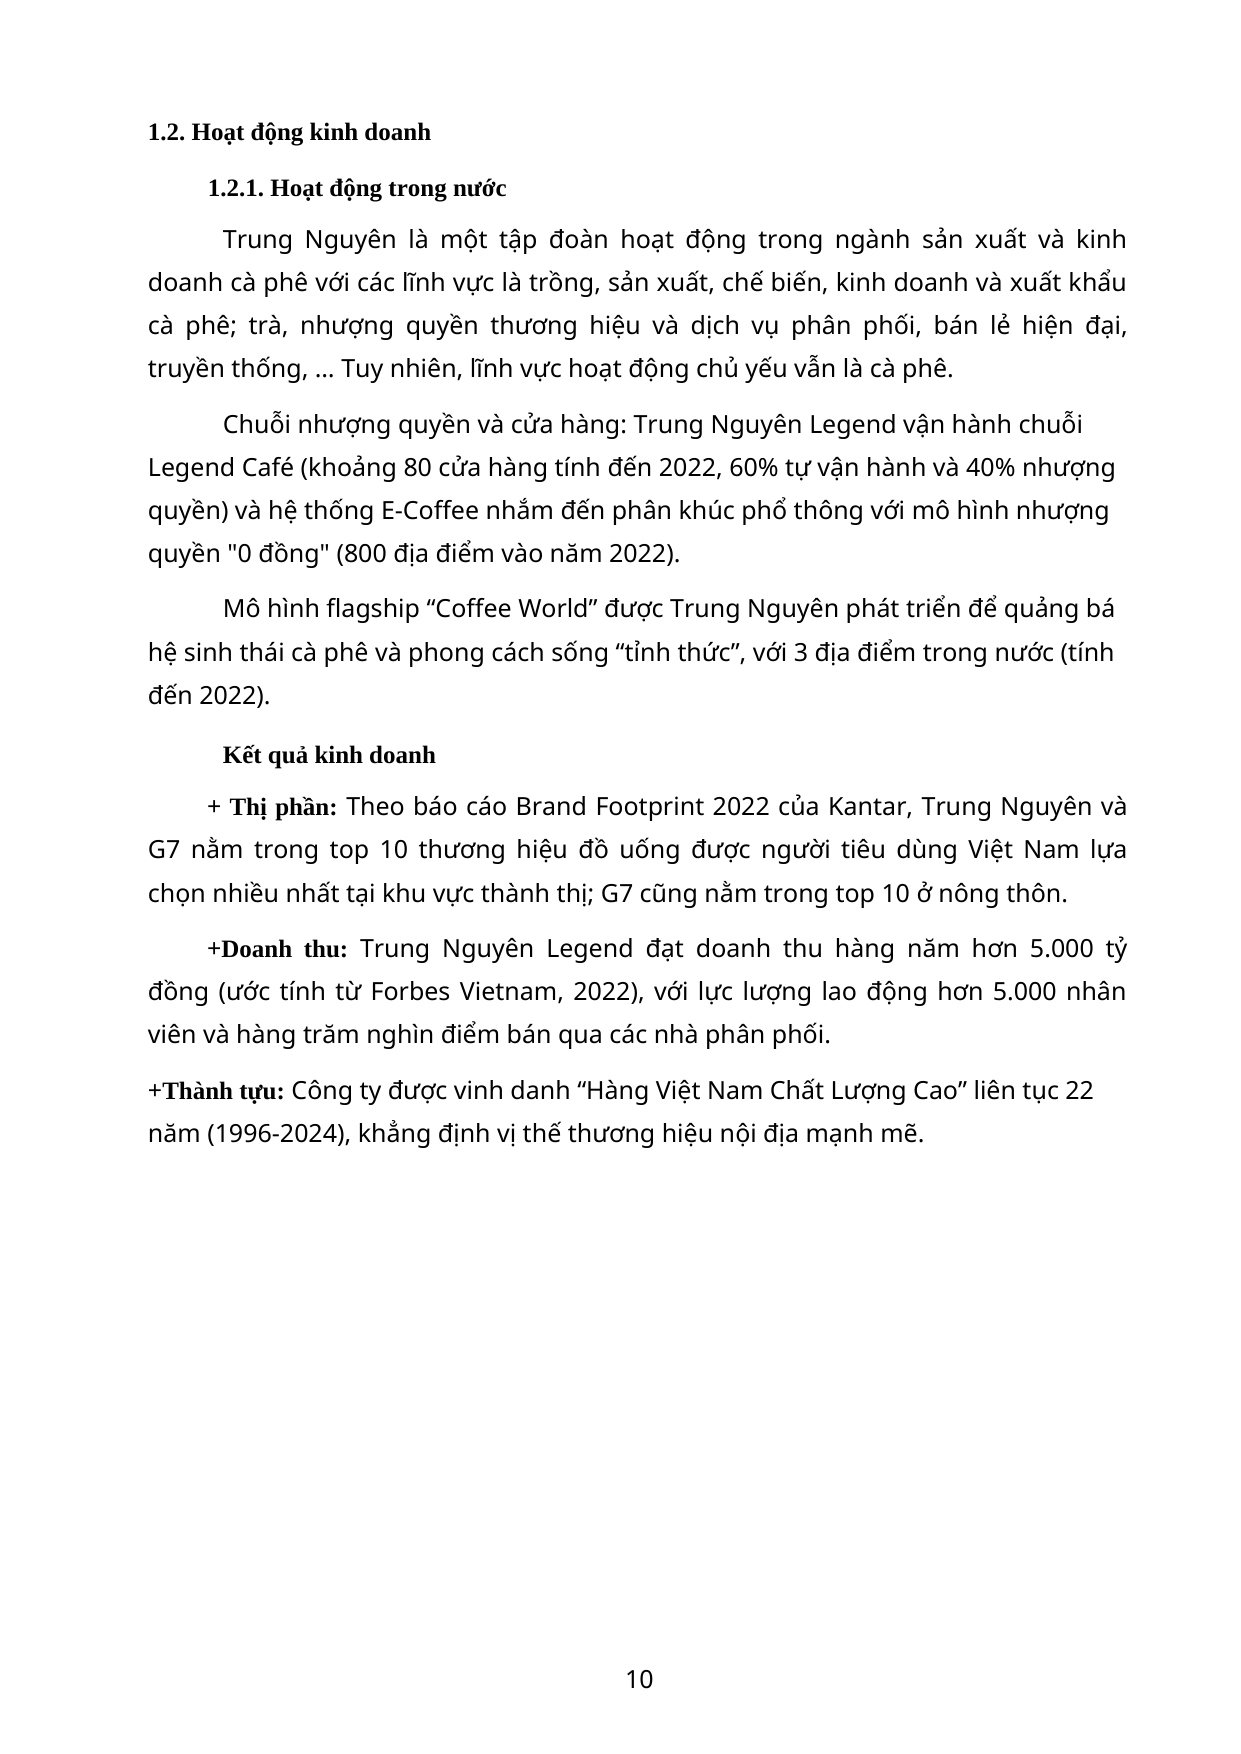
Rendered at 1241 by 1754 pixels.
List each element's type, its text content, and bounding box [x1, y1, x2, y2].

text + Thị phần: Theo báo cáo Brand Footprint 2022 của Kantar, Trung Nguyên và G7 nằm trong top 10 thương hiệu đồ uống được người tiêu dùng Việt Nam lựa chọn nhiều nhất tại khu vực thành thị; G7 cũng nằm trong top 10 ở nông thôn. [148, 781, 1129, 911]
text Kết quả kinh doanh [223, 741, 1131, 768]
text 10 [148, 1667, 1131, 1694]
text Trung Nguyên là một tập đoàn hoạt động trong ngành sản xuất và kinh doanh cà phê với các lĩnh vực là trồng, sản xuất, chế biến, kinh doanh và xuất khẩu cà phê; trà, nhượng quyền thương hiệu và dịch vụ phân phối, bán lẻ hiện đại, truyền thống, … Tuy nhiên, lĩnh vực hoạt động chủ yếu vẫn là cà phê. [148, 214, 1128, 386]
text 1.2.1. Hoạt động trong nước [208, 174, 1131, 202]
text Mô hình flagship “Coffee World” được Trung Nguyên phát triển để quảng bá hệ sinh thái cà phê và phong cách sống “tỉnh thức”, với 3 địa điểm trong nước (tính đến 2022). [148, 583, 1131, 713]
text 1.2. Hoạt động kinh doanh [148, 119, 1131, 146]
text Chuỗi nhượng quyền và cửa hàng: Trung Nguyên Legend vận hành chuỗi Legend Café (khoảng 80 cửa hàng tính đến 2022, 60% tự vận hành và 40% nhượng quyền) và hệ thống E-Coffee nhắm đến phân khúc phổ thông với mô hình nhượng quyền "0 đồng" (800 địa điểm vào năm 2022). [148, 399, 1131, 571]
text +Doanh thu: Trung Nguyên Legend đạt doanh thu hàng năm hơn 5.000 tỷ đồng (ước tính từ Forbes Vietnam, 2022), với lực lượng lao động hơn 5.000 nhân viên và hàng trăm nghìn điểm bán qua các nhà phân phối. [148, 923, 1128, 1052]
text +Thành tựu: Công ty được vinh danh “Hàng Việt Nam Chất Lượng Cao” liên tục 22 năm (1996-2024), khẳng định vị thế thương hiệu nội địa mạnh mẽ. [148, 1065, 1131, 1151]
